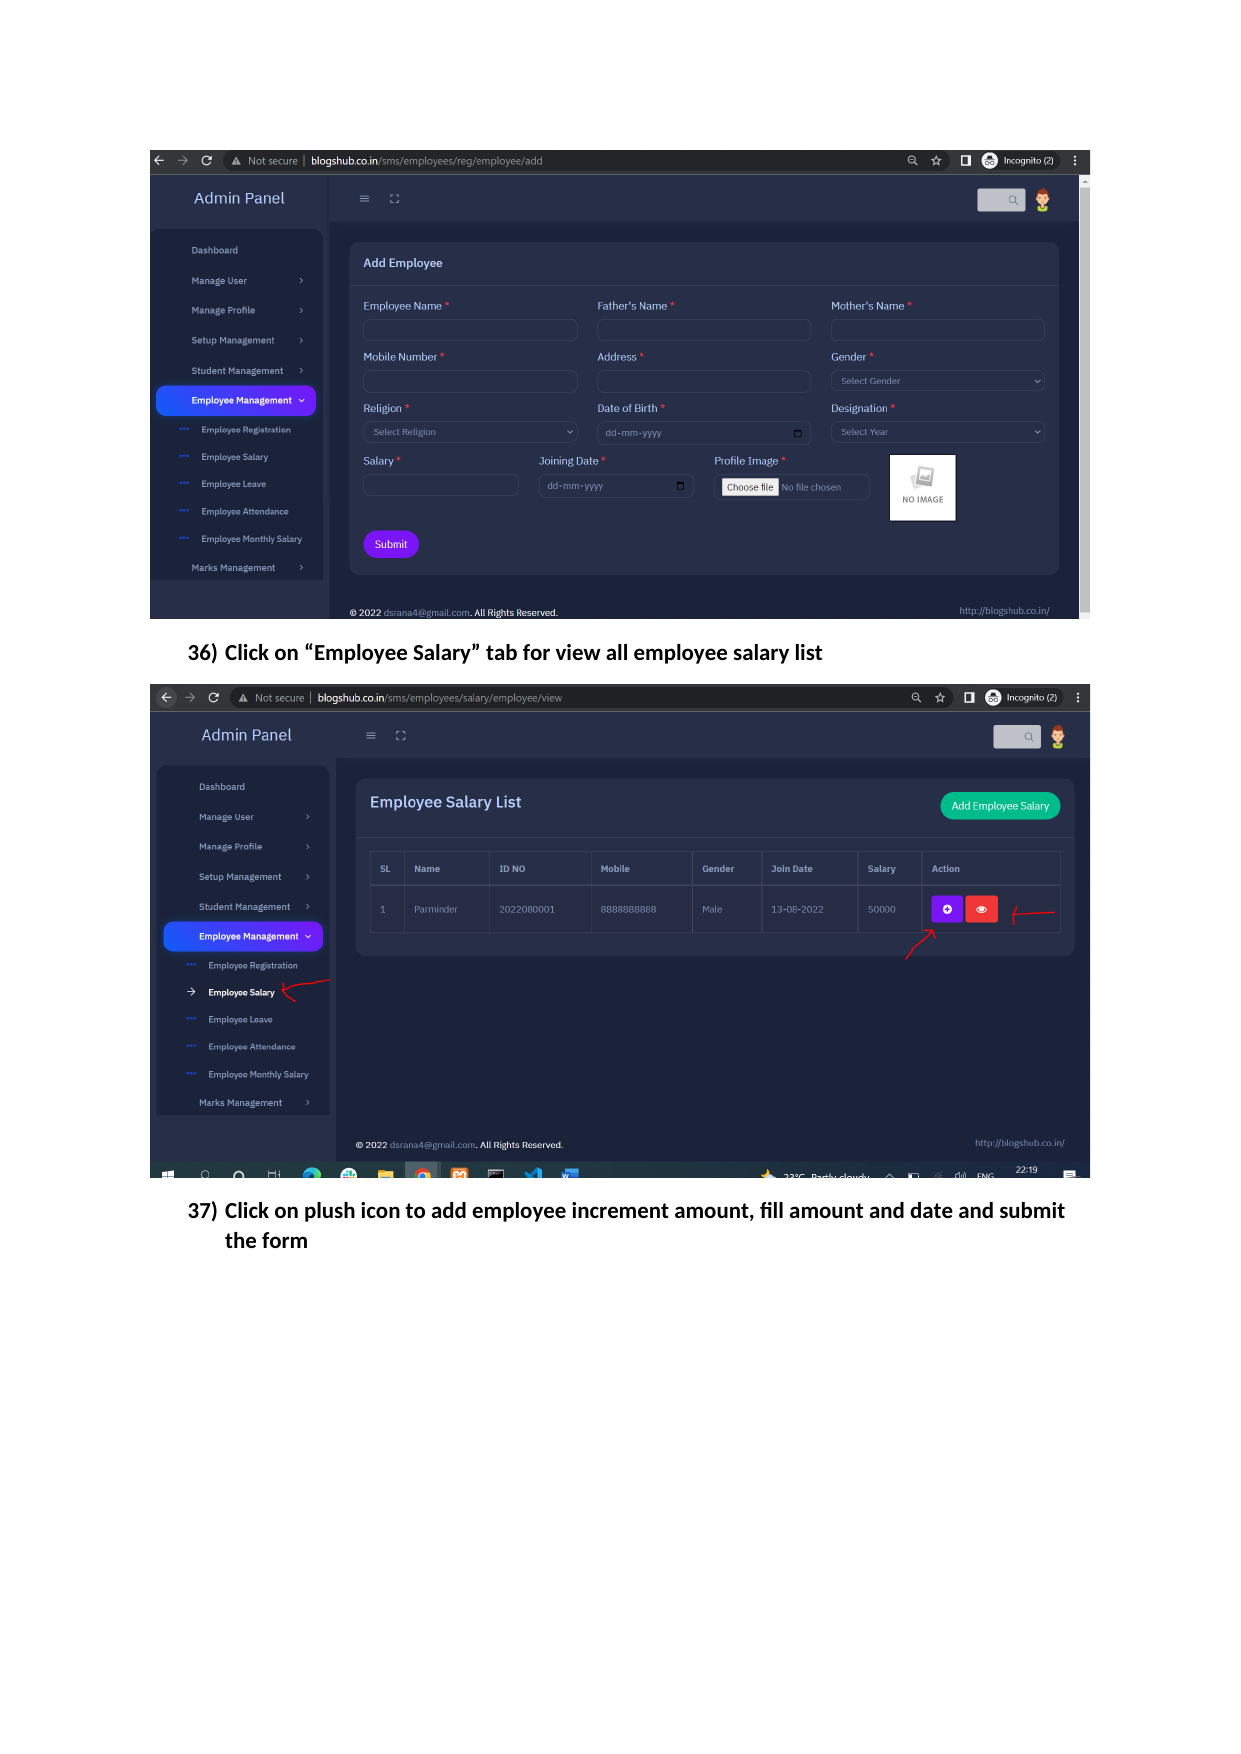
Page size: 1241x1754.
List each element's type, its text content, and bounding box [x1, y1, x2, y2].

list Click on “Employee Salary” tab for view all employee salary list [187, 638, 1090, 666]
list Click on plush icon to add employee increment amount, fill amount and date and submit the form [187, 1196, 1090, 1254]
picture [150, 150, 1091, 619]
picture [150, 684, 1091, 1178]
